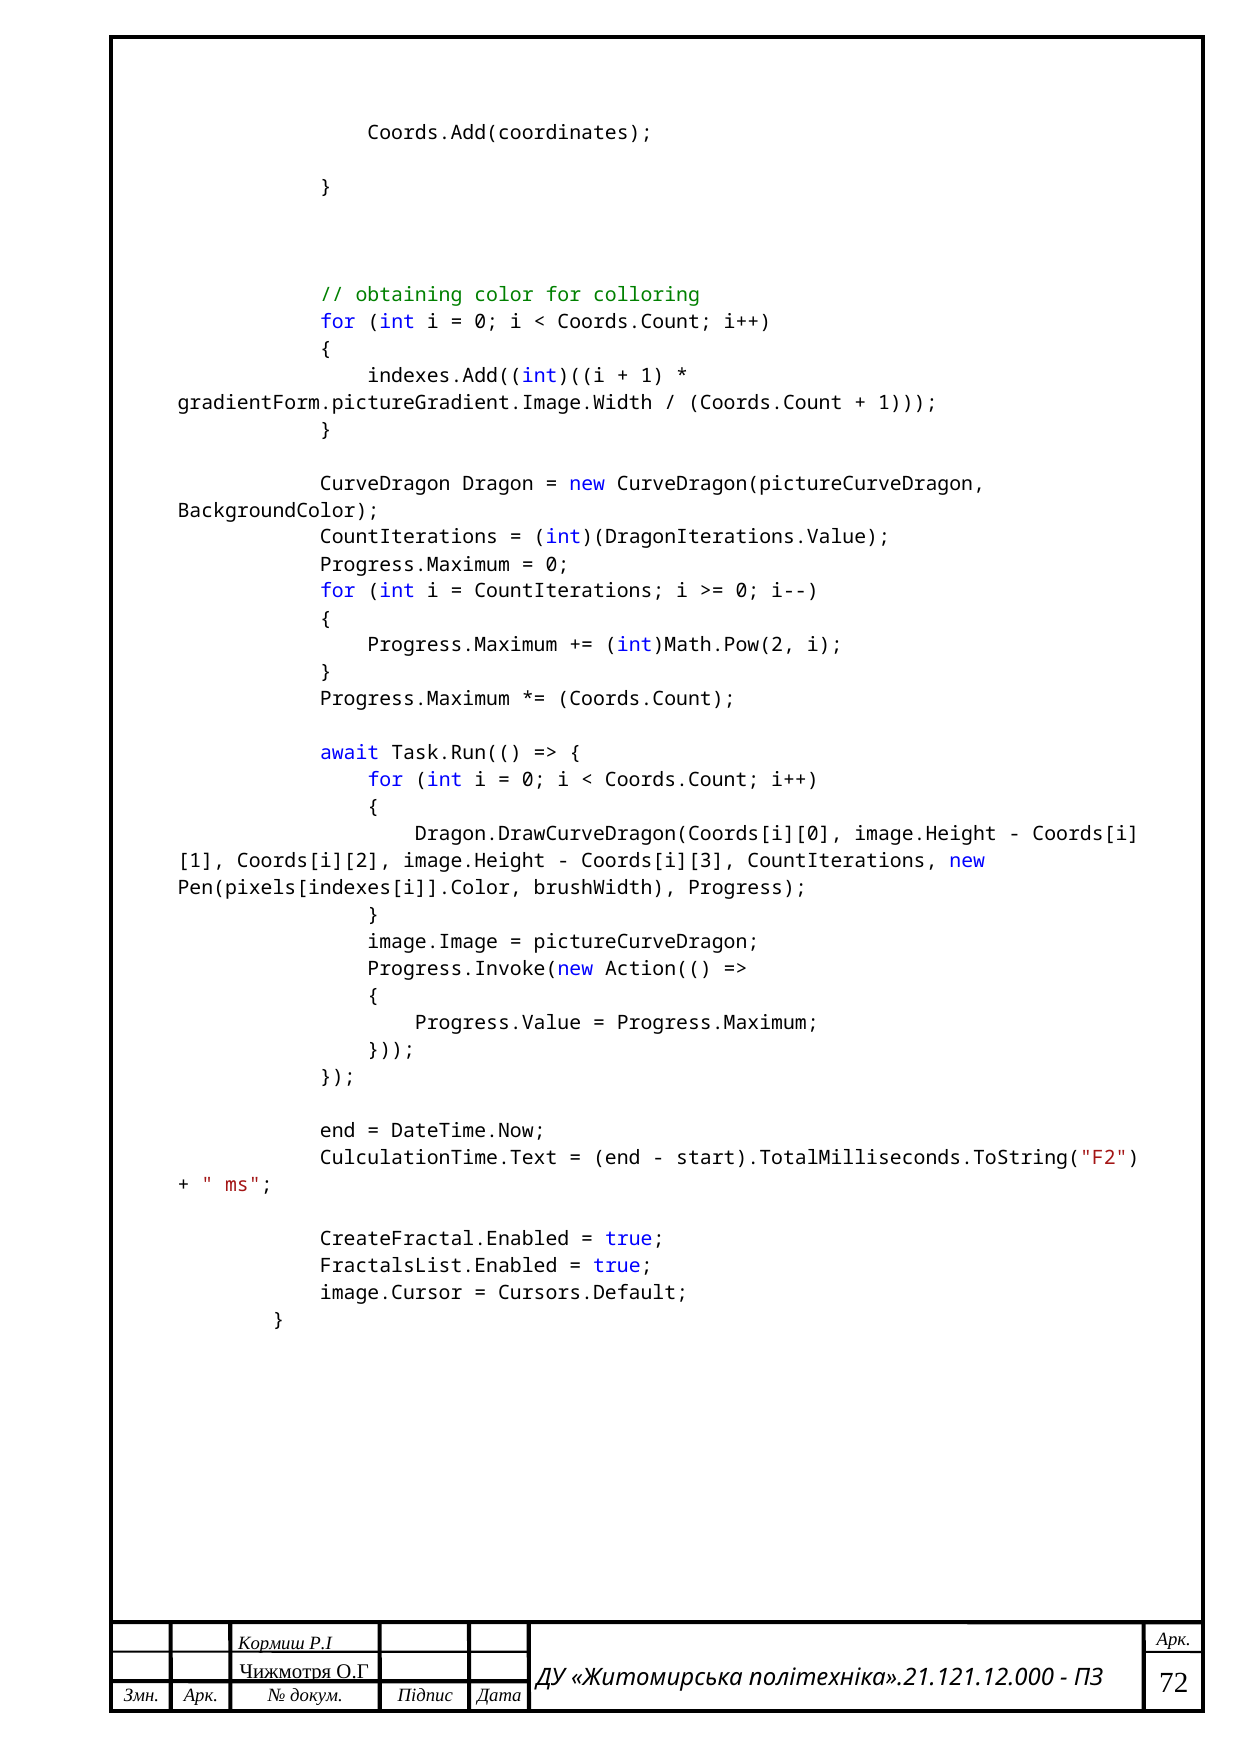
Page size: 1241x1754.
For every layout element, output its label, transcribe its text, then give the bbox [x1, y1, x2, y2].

text Progress.Maximum *= (Coords.Count); [177, 685, 1152, 712]
text for (int i = 0; i < Coords.Count; i++) [177, 766, 1152, 793]
text } [177, 1305, 1152, 1332]
text Progress.Value = Progress.Maximum; [177, 1008, 1152, 1035]
text } [177, 172, 1152, 199]
text Coords.Add(coordinates); [177, 118, 1152, 145]
text } [177, 658, 1152, 685]
text end = DateTime.Now; [177, 1116, 1152, 1143]
text Progress.Invoke(new Action(() => [177, 954, 1152, 981]
text Dragon.DrawCurveDragon(Coords[i][0], image.Height - Coords[i][1], Coords[i][2], image.Height - Coords[i][3], CountIterations, new Pen(pixels[indexes[i]].Color, brushWidth), Progress); [177, 819, 1152, 901]
text Progress.Maximum += (int)Math.Pow(2, i); [177, 631, 1152, 658]
text // obtaining color for colloring [177, 280, 1152, 307]
text CreateFractal.Enabled = true; [177, 1224, 1152, 1251]
text await Task.Run(() => { [177, 739, 1152, 766]
text } [177, 415, 1152, 442]
text indexes.Add((int)((i + 1) * gradientForm.pictureGradient.Image.Width / (Coords.Count + 1))); [177, 361, 1152, 415]
text Progress.Maximum = 0; [177, 550, 1152, 577]
text image.Image = pictureCurveDragon; [177, 927, 1152, 954]
text FractalsList.Enabled = true; [177, 1251, 1152, 1278]
text }); [177, 1062, 1152, 1089]
text for (int i = CountIterations; i >= 0; i--) [177, 577, 1152, 604]
text { [177, 793, 1152, 819]
text CountIterations = (int)(DragonIterations.Value); [177, 523, 1152, 550]
text } [177, 901, 1152, 927]
text { [177, 604, 1152, 631]
text { [177, 334, 1152, 361]
text for (int i = 0; i < Coords.Count; i++) [177, 307, 1152, 334]
text CurveDragon Dragon = new CurveDragon(pictureCurveDragon, BackgroundColor); [177, 469, 1152, 523]
text CulculationTime.Text = (end - start).TotalMilliseconds.ToString("F2") + " ms"; [177, 1143, 1152, 1197]
text { [177, 981, 1152, 1008]
text image.Cursor = Cursors.Default; [177, 1278, 1152, 1305]
text })); [177, 1035, 1152, 1062]
